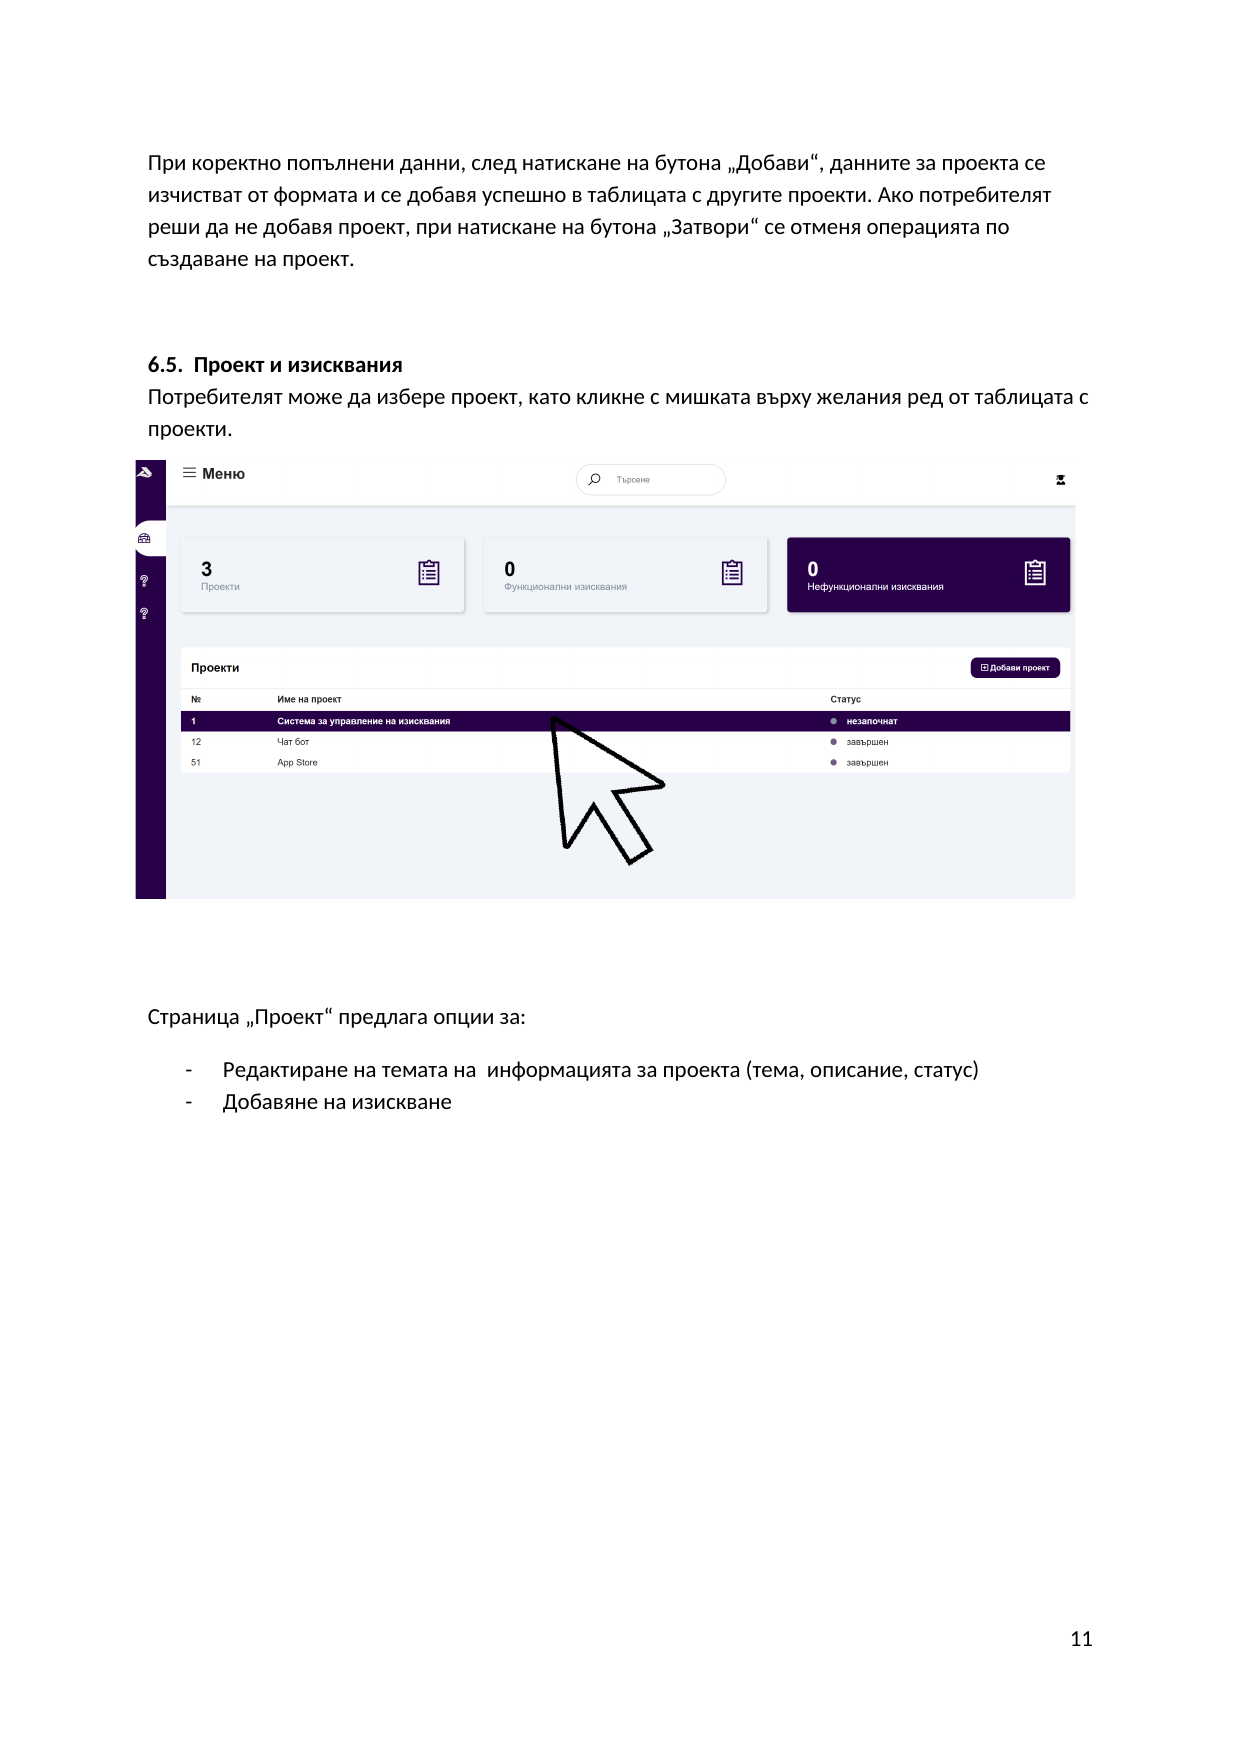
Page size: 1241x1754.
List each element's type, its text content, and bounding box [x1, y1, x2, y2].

list Редактиране на темата на информацията за проекта (тема, описание, статус) [185, 1055, 1093, 1083]
text 6.5. Проект и изисквания Потребителят може да избере проект, като кликне с мишката върху желания ред от таблицата с проекти. [148, 350, 1093, 443]
list Добавяне на изискване [185, 1087, 1093, 1115]
text Страница „Проект“ предлага опции за: [148, 1002, 1093, 1030]
picture [135, 460, 1075, 925]
text При коректно попълнени данни, след натискане на бутона „Добави“, данните за проекта се изчистват от формата и се добавя успешно в таблицата с другите проекти. Ако потребителят реши да не добавя проект, при натискане на бутона „Затвори“ се отменя операцията по създаване на проект. [148, 148, 1093, 272]
